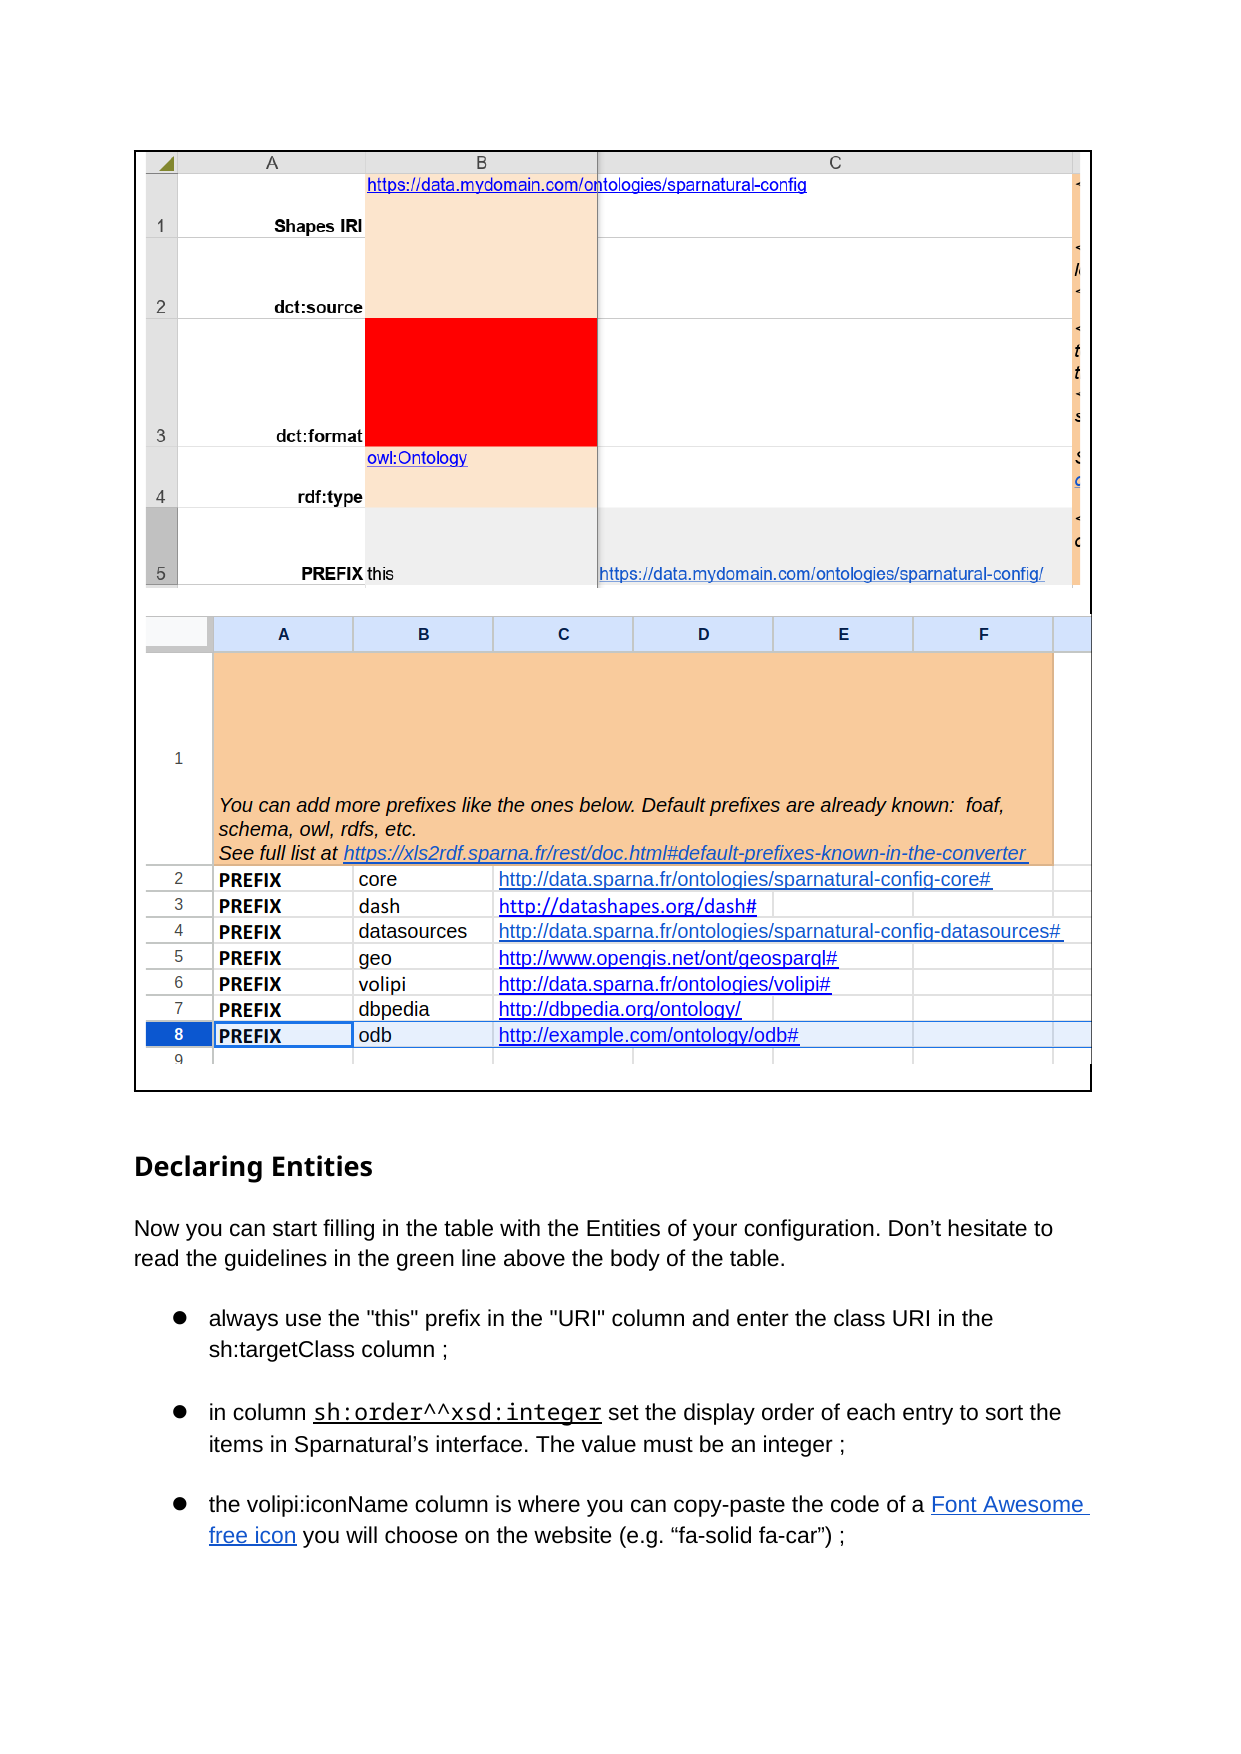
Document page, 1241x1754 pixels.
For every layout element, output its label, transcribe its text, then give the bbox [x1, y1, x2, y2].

picture [145, 614, 1092, 1064]
list the volipi:iconName column is where you can copy-paste the code of a Font Awesome free icon you will choose on the website (e.g. “fa-solid fa-car”) ; [171, 1491, 1090, 1548]
picture [145, 152, 1080, 588]
subtitle Declaring Entities [133, 1147, 1090, 1184]
list in column sh:order^^xsd:integer set the display order of each entry to sort the items in Sparnatural’s interface. The value must be an integer ; [171, 1396, 1090, 1457]
list always use the "this" prefix in the "URI" column and enter the class URI in the sh:targetClass column ; [171, 1305, 1090, 1362]
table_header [136, 152, 1090, 1090]
text Now you can start filling in the table with the Entities of your configuration. Don’t hesitate to read the guidelines in the green line above the body of the table. [133, 1215, 1090, 1271]
